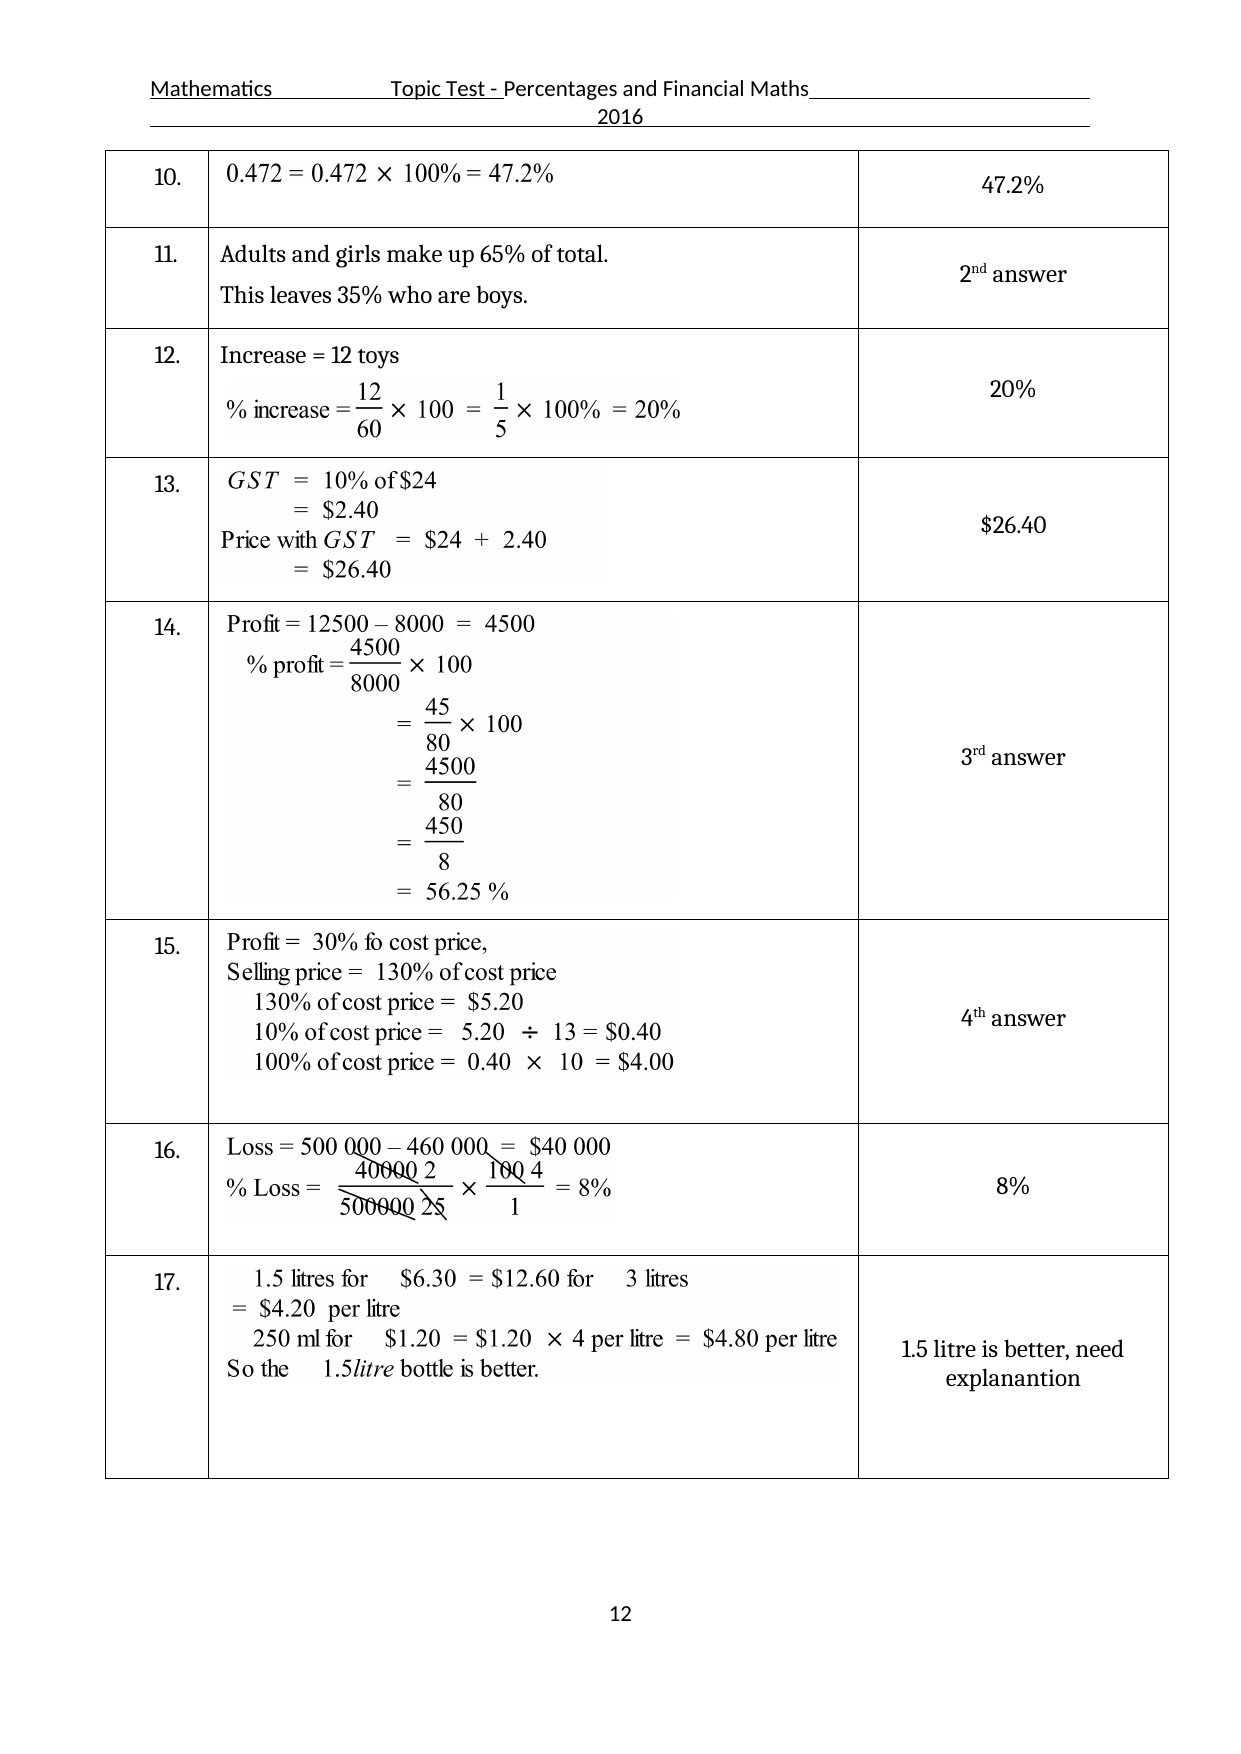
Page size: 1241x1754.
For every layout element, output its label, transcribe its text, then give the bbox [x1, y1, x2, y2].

picture [225, 162, 554, 184]
picture [225, 1267, 838, 1379]
table_cell Adults and girls make up 65% of total. This leaves 35% who are boys. [209, 228, 858, 328]
picture [225, 382, 680, 439]
table_cell 20% [859, 329, 1168, 457]
table_cell [209, 151, 858, 227]
table_cell $26.40 [859, 458, 1168, 601]
picture [219, 469, 609, 582]
picture [225, 1135, 618, 1222]
picture [225, 613, 674, 901]
table_cell [209, 1256, 858, 1478]
table_cell 47.2% [859, 151, 1168, 227]
table_cell 1.5 litre is better, need explanantion [859, 1256, 1168, 1478]
table_cell [106, 1256, 208, 1478]
table_cell [106, 602, 208, 919]
table_cell Increase = 12 toys [209, 329, 858, 457]
table_cell [209, 602, 858, 919]
table_cell [106, 151, 208, 227]
table_cell 2nd answer [859, 228, 1168, 328]
table_cell [106, 458, 208, 601]
table_cell [106, 228, 208, 328]
table_cell [209, 920, 858, 1123]
table_cell [106, 329, 208, 457]
table_cell [209, 458, 858, 601]
table_cell 8% [859, 1124, 1168, 1255]
table_cell 4th answer [859, 920, 1168, 1123]
picture [225, 932, 680, 1076]
table_cell 3rd answer [859, 602, 1168, 919]
table_cell [106, 1124, 208, 1255]
table_cell [209, 1124, 858, 1255]
table_cell [106, 920, 208, 1123]
